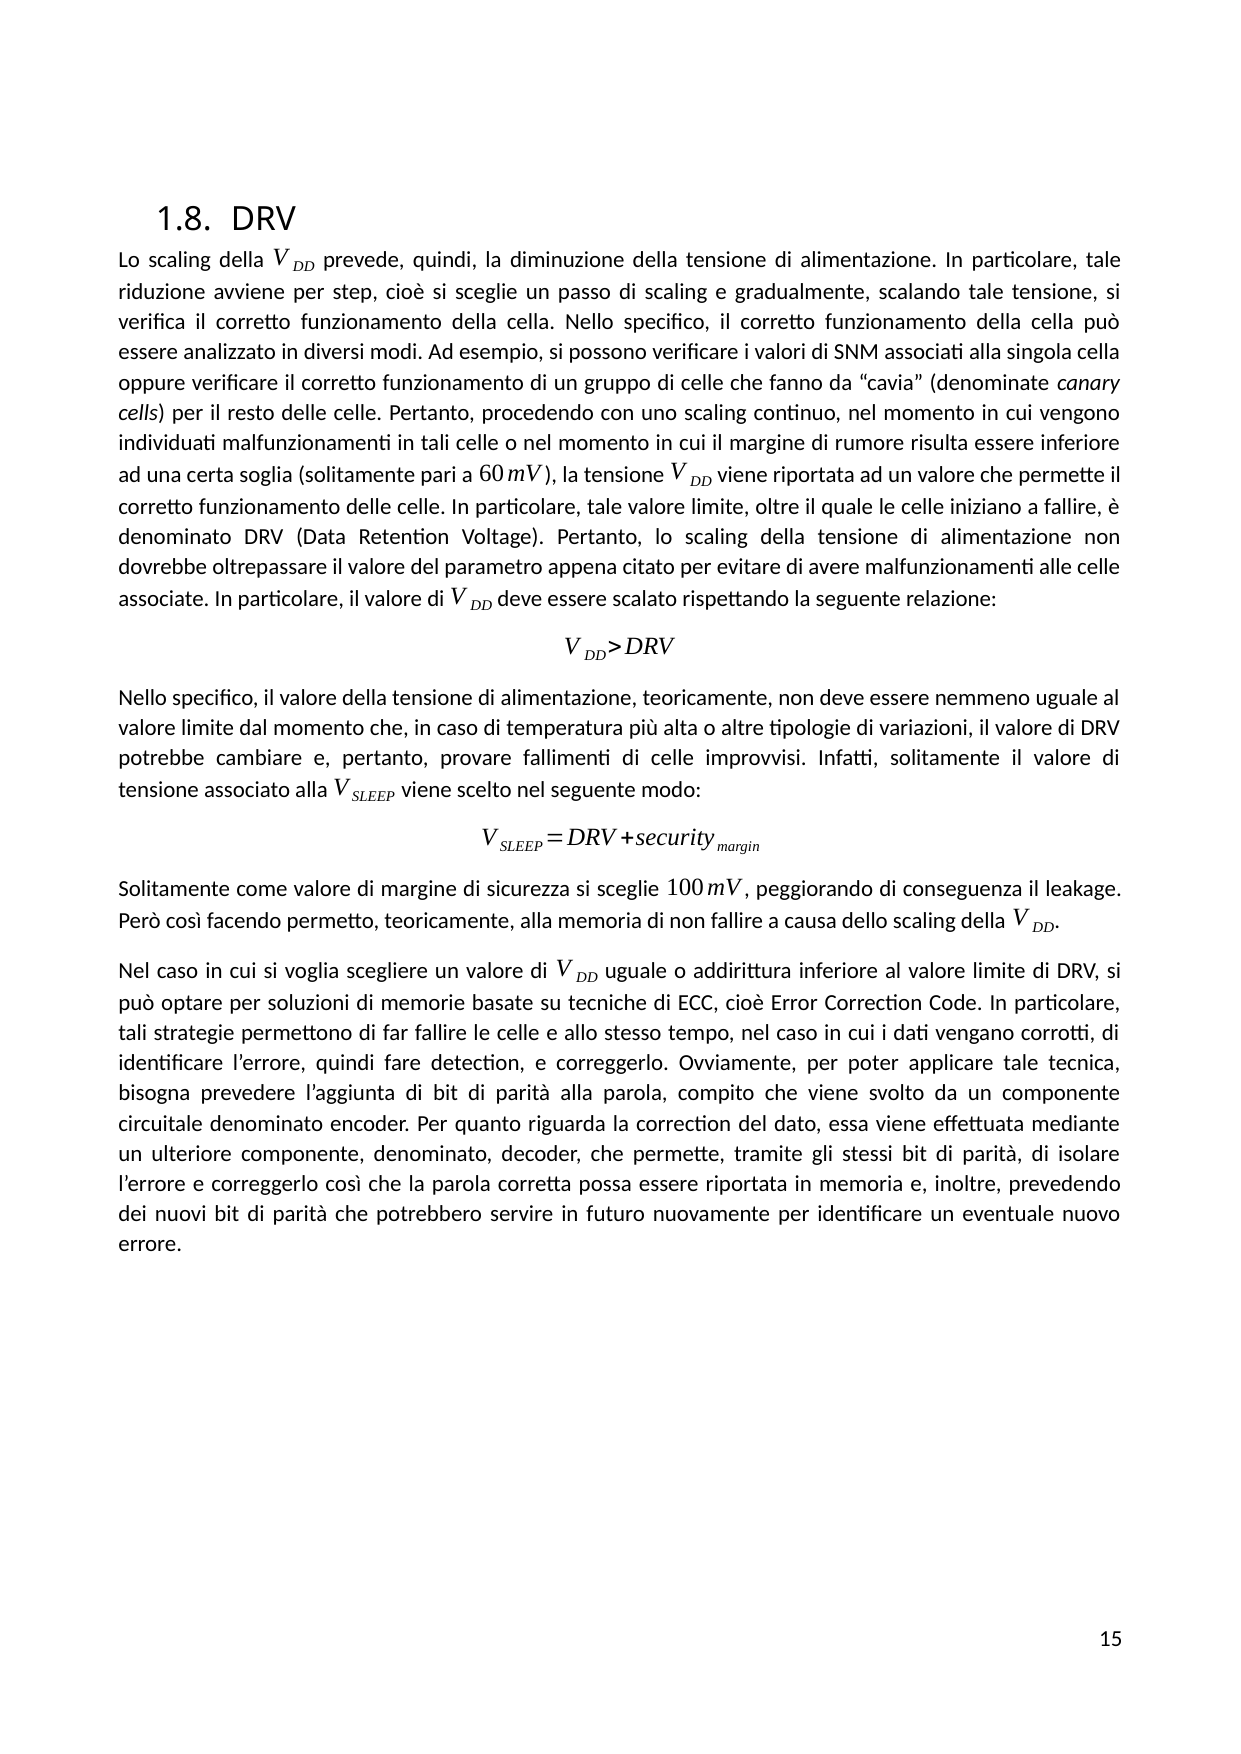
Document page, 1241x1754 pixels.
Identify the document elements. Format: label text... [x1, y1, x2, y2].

subtitle DRV [156, 194, 1122, 240]
text Nello specifico, il valore della tensione di alimentazione, teoricamente, non deve essere nemmeno uguale al valore limite dal momento che, in caso di temperatura più alta o altre tipologie di variazioni, il valore di DRV potrebbe cambiare e, pertanto, provare fallimenti di celle improvvisi. Infatti, solitamente il valore di tensione associato alla viene scelto nel seguente modo: [118, 683, 1122, 805]
text Nel caso in cui si voglia scegliere un valore di uguale o addirittura inferiore al valore limite di DRV, si può optare per soluzioni di memorie basate su tecniche di ECC, cioè Error Correction Code. In particolare, tali strategie permettono di far fallire le celle e allo stesso tempo, nel caso in cui i dati vengano corrotti, di identificare l’errore, quindi fare detection, e correggerlo. Ovviamente, per poter applicare tale tecnica, bisogna prevedere l’aggiunta di bit di parità alla parola, compito che viene svolto da un componente circuitale denominato encoder. Per quanto riguarda la correction del dato, essa viene effettuata mediante un ulteriore componente, denominato, decoder, che permette, tramite gli stessi bit di parità, di isolare l’errore e correggerlo così che la parola corretta possa essere riportata in memoria e, inoltre, prevedendo dei nuovi bit di parità che potrebbero servire in futuro nuovamente per identificare un eventuale nuovo errore. [118, 954, 1122, 1257]
text Lo scaling della prevede, quindi, la diminuzione della tensione di alimentazione. In particolare, tale riduzione avviene per step, cioè si sceglie un passo di scaling e gradualmente, scalando tale tensione, si verifica il corretto funzionamento della cella. Nello specifico, il corretto funzionamento della cella può essere analizzato in diversi modi. Ad esempio, si possono verificare i valori di SNM associati alla singola cella oppure verificare il corretto funzionamento di un gruppo di celle che fanno da “cavia” (denominate canary cells) per il resto delle celle. Pertanto, procedendo con uno scaling continuo, nel momento in cui vengono individuati malfunzionamenti in tali celle o nel momento in cui il margine di rumore risulta essere inferiore ad una certa soglia (solitamente pari a ), la tensione viene riportata ad un valore che permette il corretto funzionamento delle celle. In particolare, tale valore limite, oltre il quale le celle iniziano a fallire, è denominato DRV (Data Retention Voltage). Pertanto, lo scaling della tensione di alimentazione non dovrebbe oltrepassare il valore del parametro appena citato per evitare di avere malfunzionamenti alle celle associate. In particolare, il valore di deve essere scalato rispettando la seguente relazione: [118, 243, 1122, 614]
text Solitamente come valore di margine di sicurezza si sceglie , peggiorando di conseguenza il leakage. Però così facendo permetto, teoricamente, alla memoria di non fallire a causa dello scaling della . [118, 874, 1122, 935]
